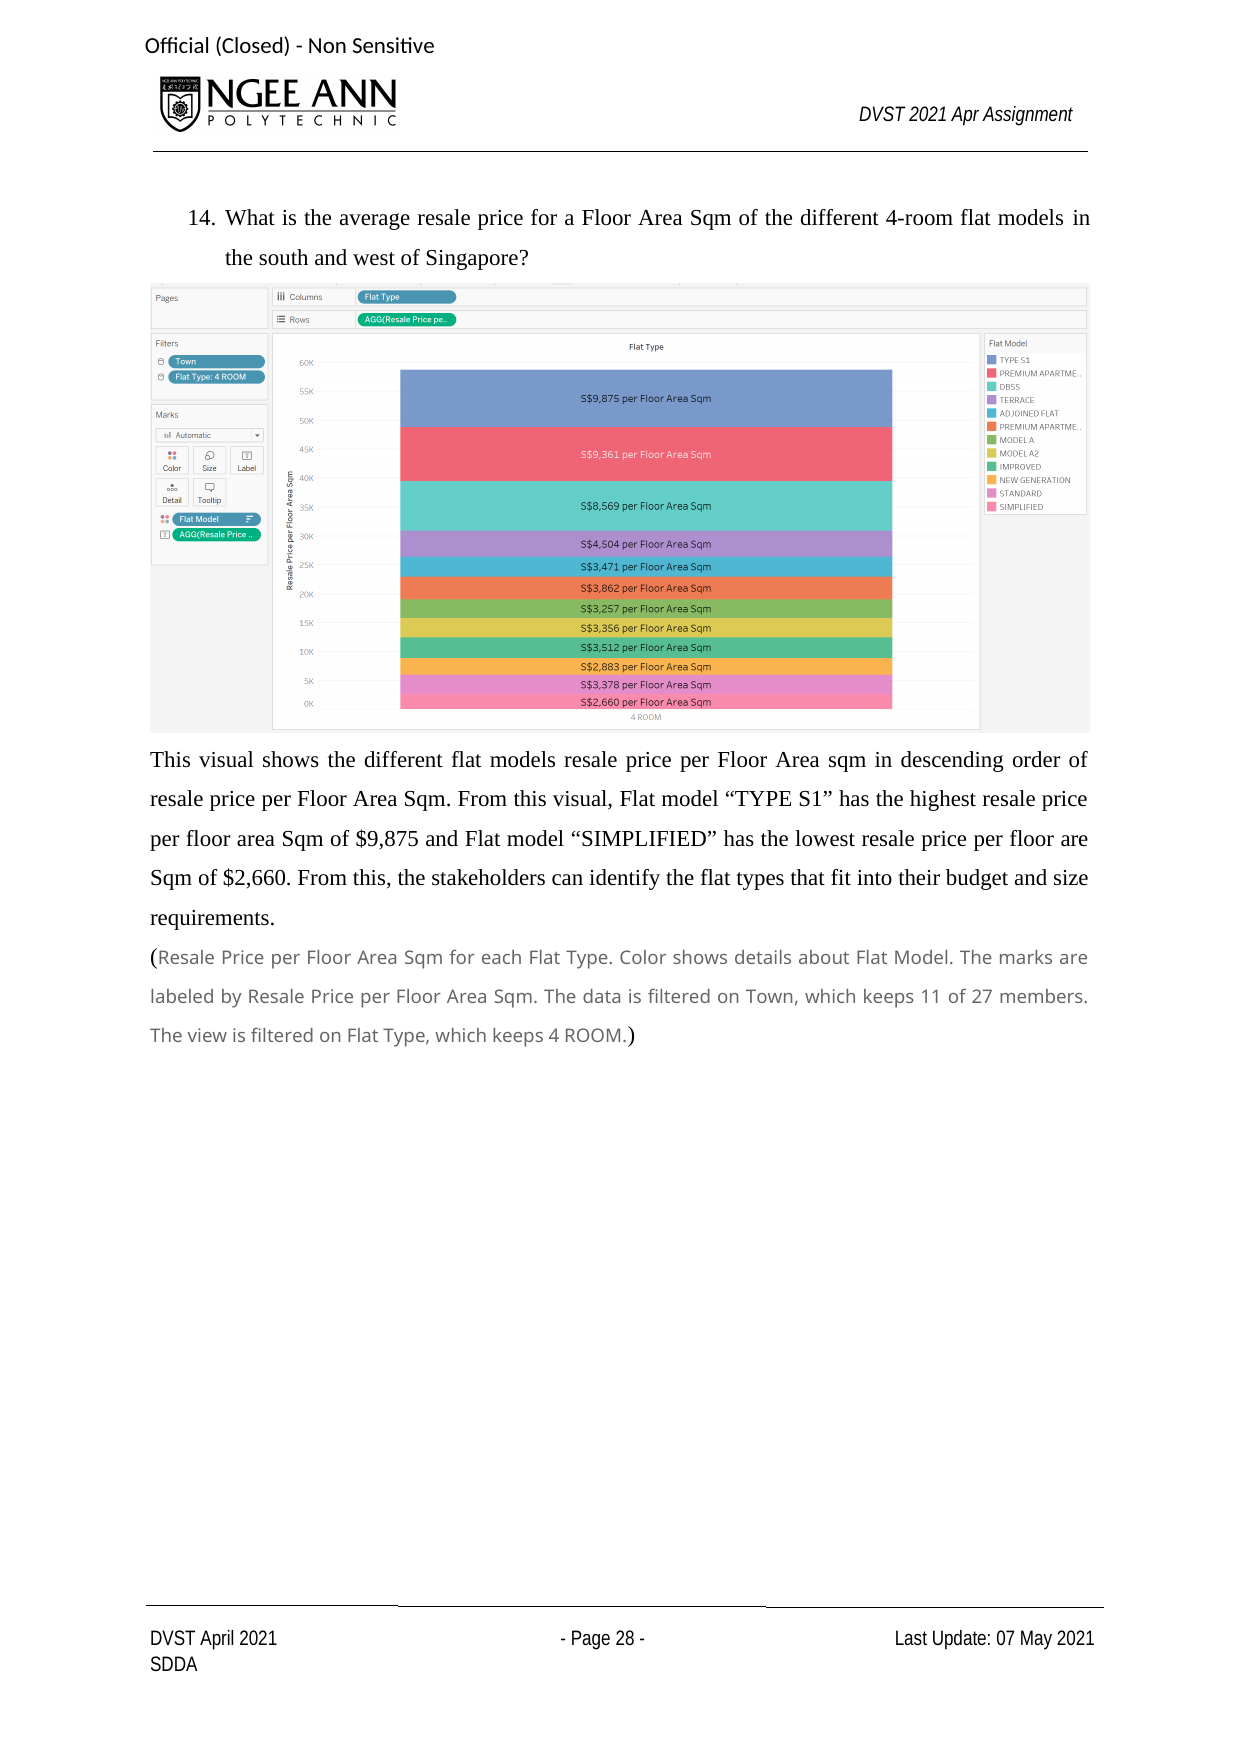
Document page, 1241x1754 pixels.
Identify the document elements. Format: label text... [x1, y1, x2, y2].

picture [150, 283, 1091, 733]
list What is the average resale price for a Floor Area Sqm of the different 4-room flat models in the south and west of Singapore? [187, 204, 1090, 270]
text This visual shows the different flat models resale price per Floor Area sqm in descending order of resale price per Floor Area Sqm. From this visual, Flat model “TYPE S1” has the highest resale price per floor area Sqm of $9,875 and Flat model “SIMPLIFIED” has the lowest resale price per floor are Sqm of $2,660. From this, the stakeholders can identify the flat types that fit into their budget and size requirements. [150, 746, 1090, 930]
text (Resale Price per Floor Area Sqm for each Flat Type. Color shows details about Flat Model. The marks are labeled by Resale Price per Floor Area Sqm. The data is filtered on Town, which keeps 11 of 27 members. The view is filtered on Flat Type, which keeps 4 ROOM.) [150, 943, 1090, 1048]
picture [150, 75, 402, 134]
